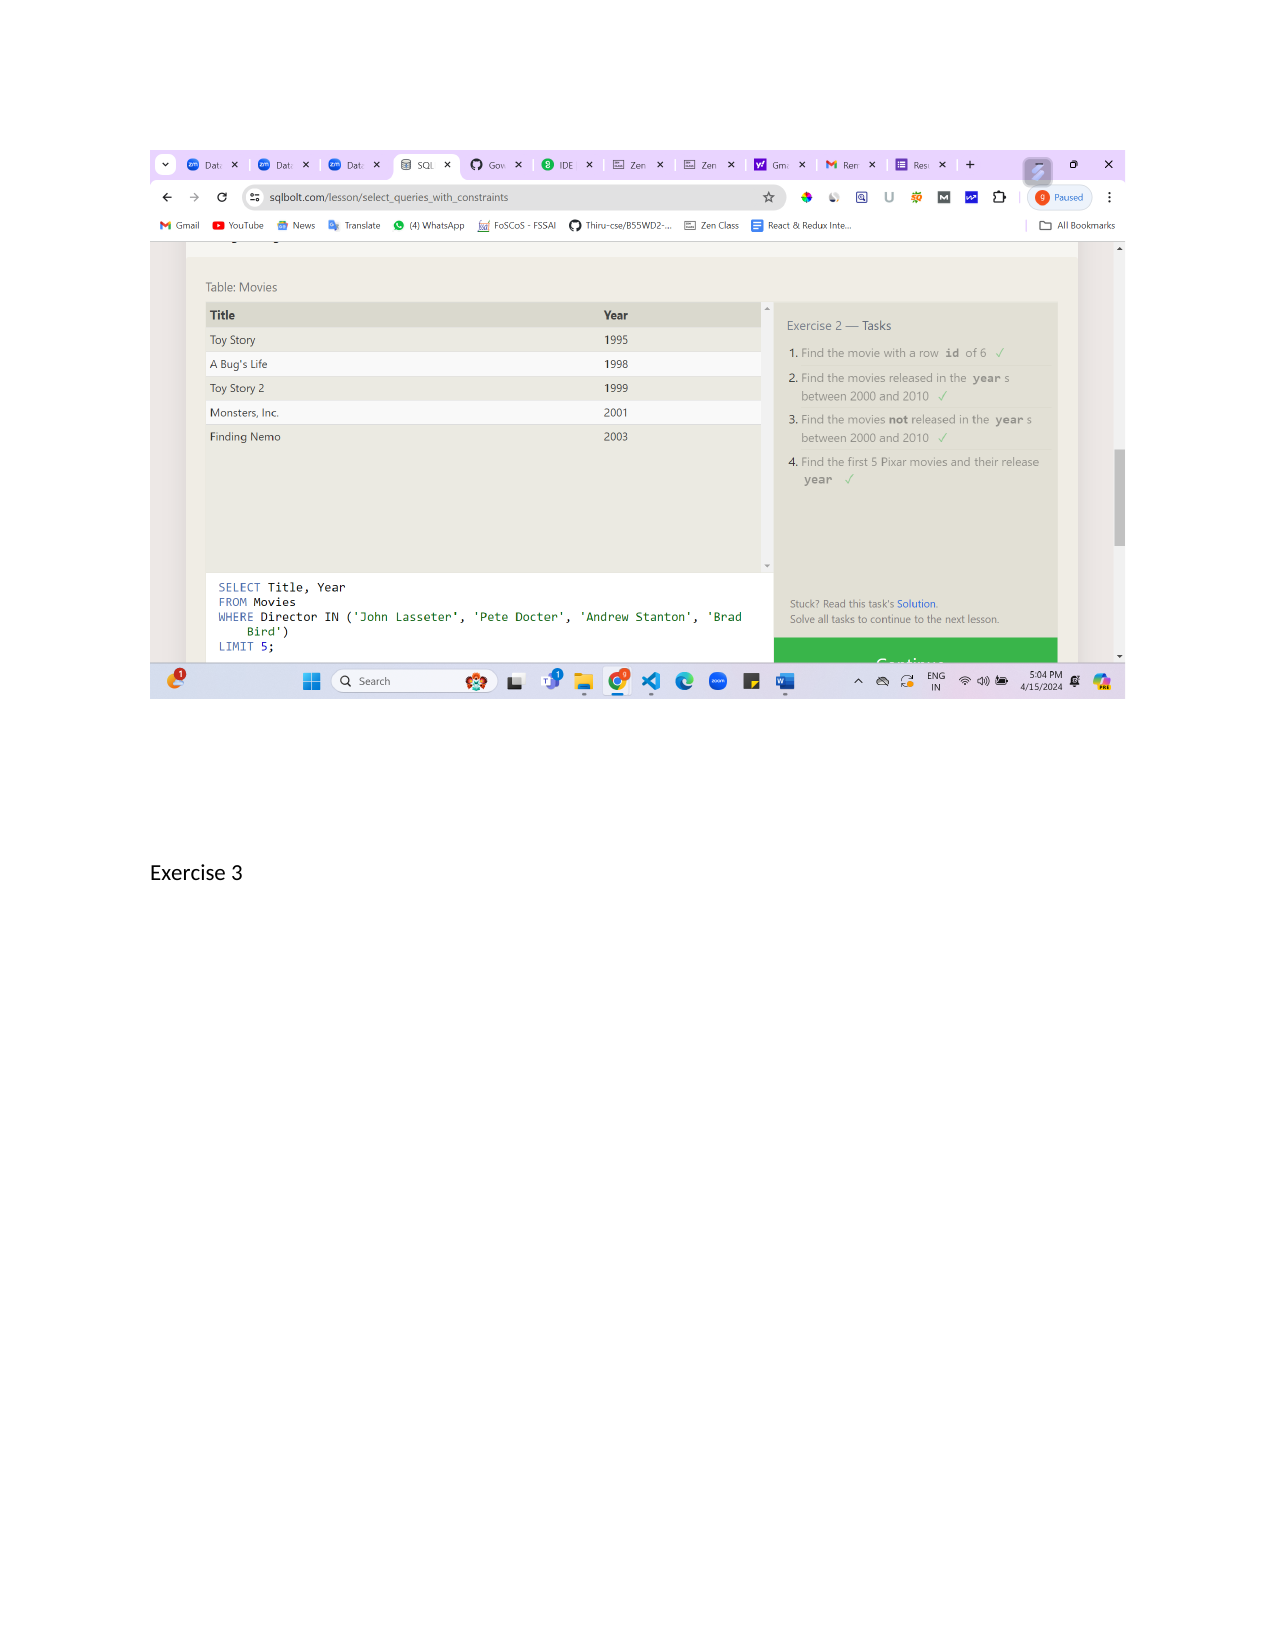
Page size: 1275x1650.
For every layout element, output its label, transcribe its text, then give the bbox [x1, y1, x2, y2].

text Exercise 3 [150, 858, 1125, 886]
picture [150, 150, 1125, 699]
